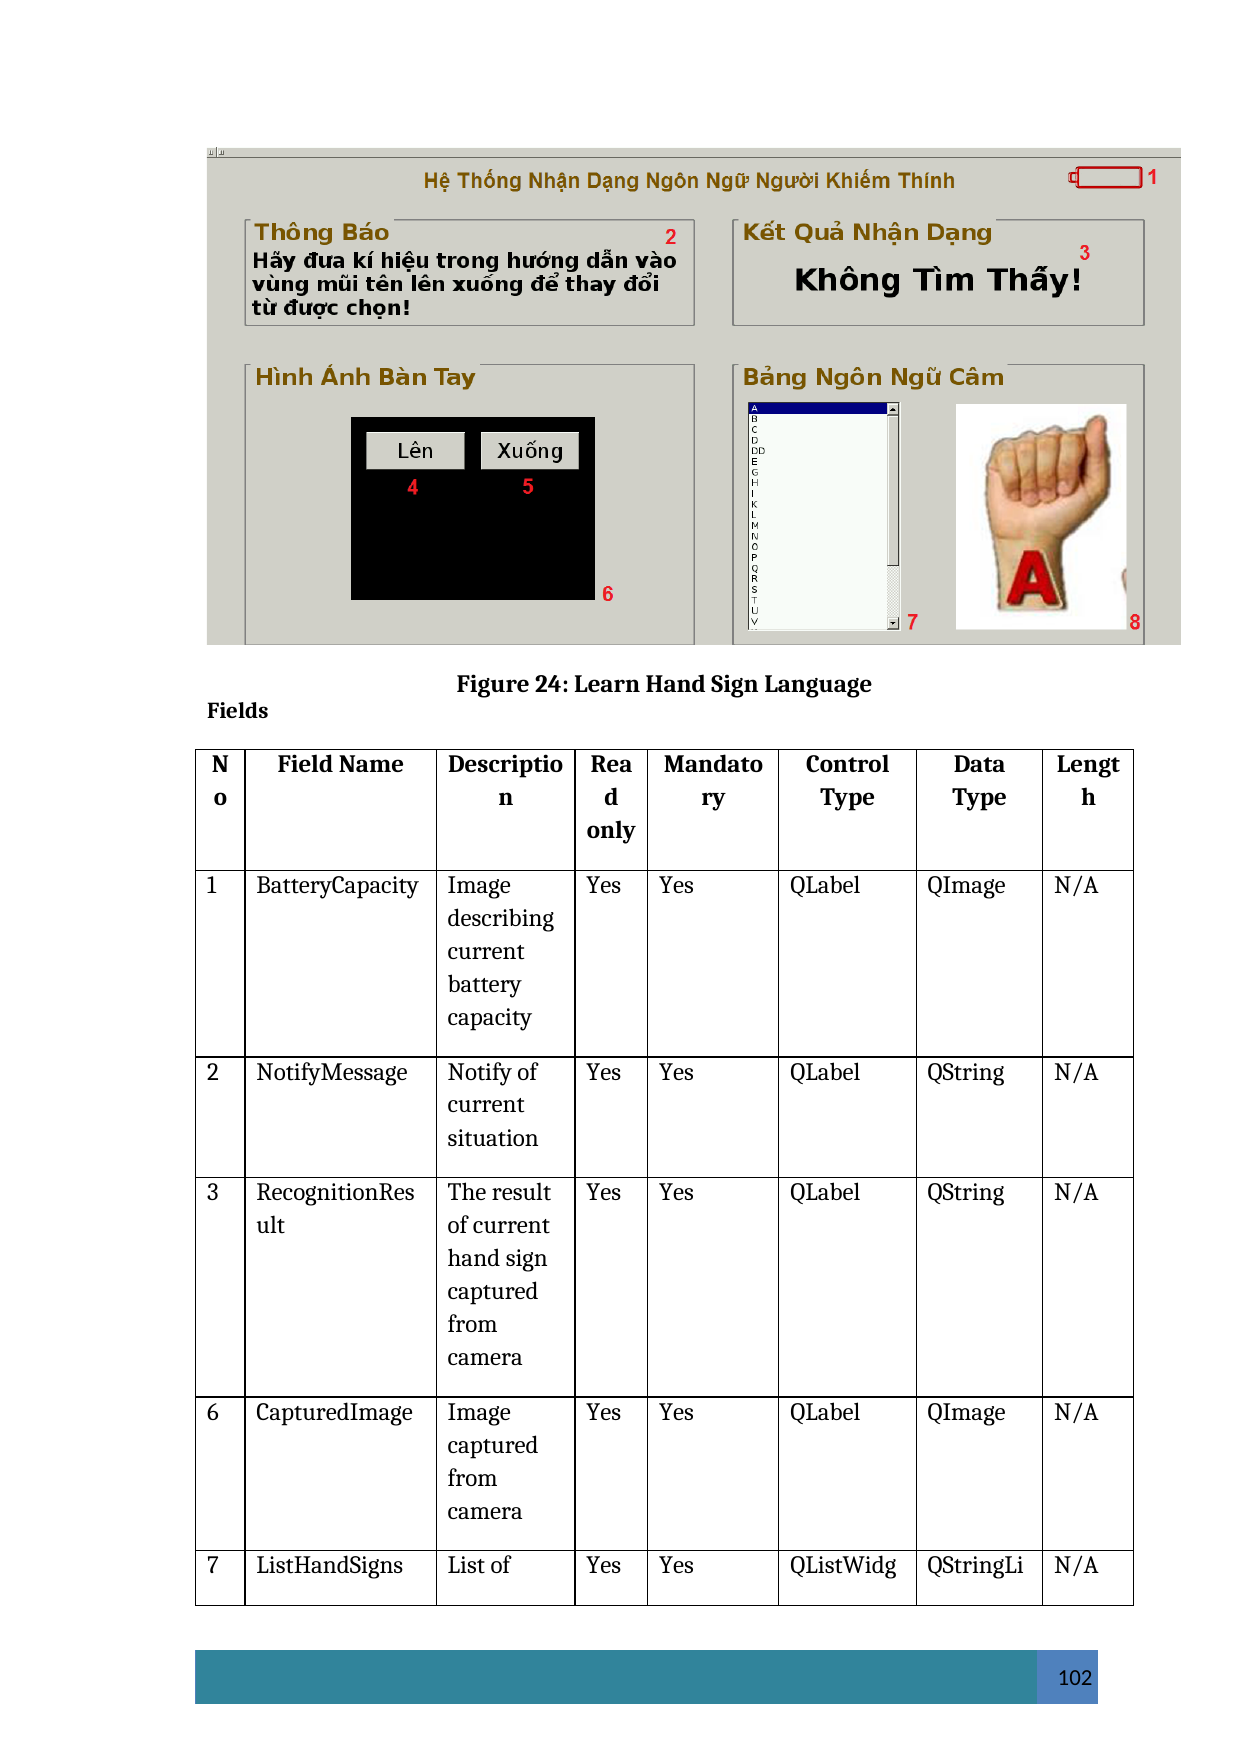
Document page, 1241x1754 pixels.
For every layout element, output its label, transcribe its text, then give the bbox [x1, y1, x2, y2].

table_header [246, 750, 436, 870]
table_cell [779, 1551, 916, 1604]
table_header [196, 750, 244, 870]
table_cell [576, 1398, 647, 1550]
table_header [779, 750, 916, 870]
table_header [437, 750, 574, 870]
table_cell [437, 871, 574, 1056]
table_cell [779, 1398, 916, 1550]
text Fields [207, 698, 1122, 724]
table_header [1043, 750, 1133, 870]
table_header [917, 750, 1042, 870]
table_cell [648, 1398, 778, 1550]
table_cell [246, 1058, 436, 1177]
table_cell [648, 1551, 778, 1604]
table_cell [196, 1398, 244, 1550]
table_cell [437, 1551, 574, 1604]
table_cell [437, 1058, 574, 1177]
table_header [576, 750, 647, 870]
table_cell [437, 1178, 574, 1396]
list Figure 24: Learn Hand Sign Language [207, 669, 1122, 698]
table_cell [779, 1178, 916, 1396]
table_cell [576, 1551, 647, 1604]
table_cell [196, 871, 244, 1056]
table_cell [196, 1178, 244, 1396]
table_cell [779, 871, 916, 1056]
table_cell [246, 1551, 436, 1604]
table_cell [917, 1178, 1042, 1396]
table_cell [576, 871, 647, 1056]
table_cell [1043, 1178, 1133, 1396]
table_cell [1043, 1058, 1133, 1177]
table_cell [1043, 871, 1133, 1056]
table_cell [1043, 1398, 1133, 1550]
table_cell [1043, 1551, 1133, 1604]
picture [206, 147, 1181, 645]
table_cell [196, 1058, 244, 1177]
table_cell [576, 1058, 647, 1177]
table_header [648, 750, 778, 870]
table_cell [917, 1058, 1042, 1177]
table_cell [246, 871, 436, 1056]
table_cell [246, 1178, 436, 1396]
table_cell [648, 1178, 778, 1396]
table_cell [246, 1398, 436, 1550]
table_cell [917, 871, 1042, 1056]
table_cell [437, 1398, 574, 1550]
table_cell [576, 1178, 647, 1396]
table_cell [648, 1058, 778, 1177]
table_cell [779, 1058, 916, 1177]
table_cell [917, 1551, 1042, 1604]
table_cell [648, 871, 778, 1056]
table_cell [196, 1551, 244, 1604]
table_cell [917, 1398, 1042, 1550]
